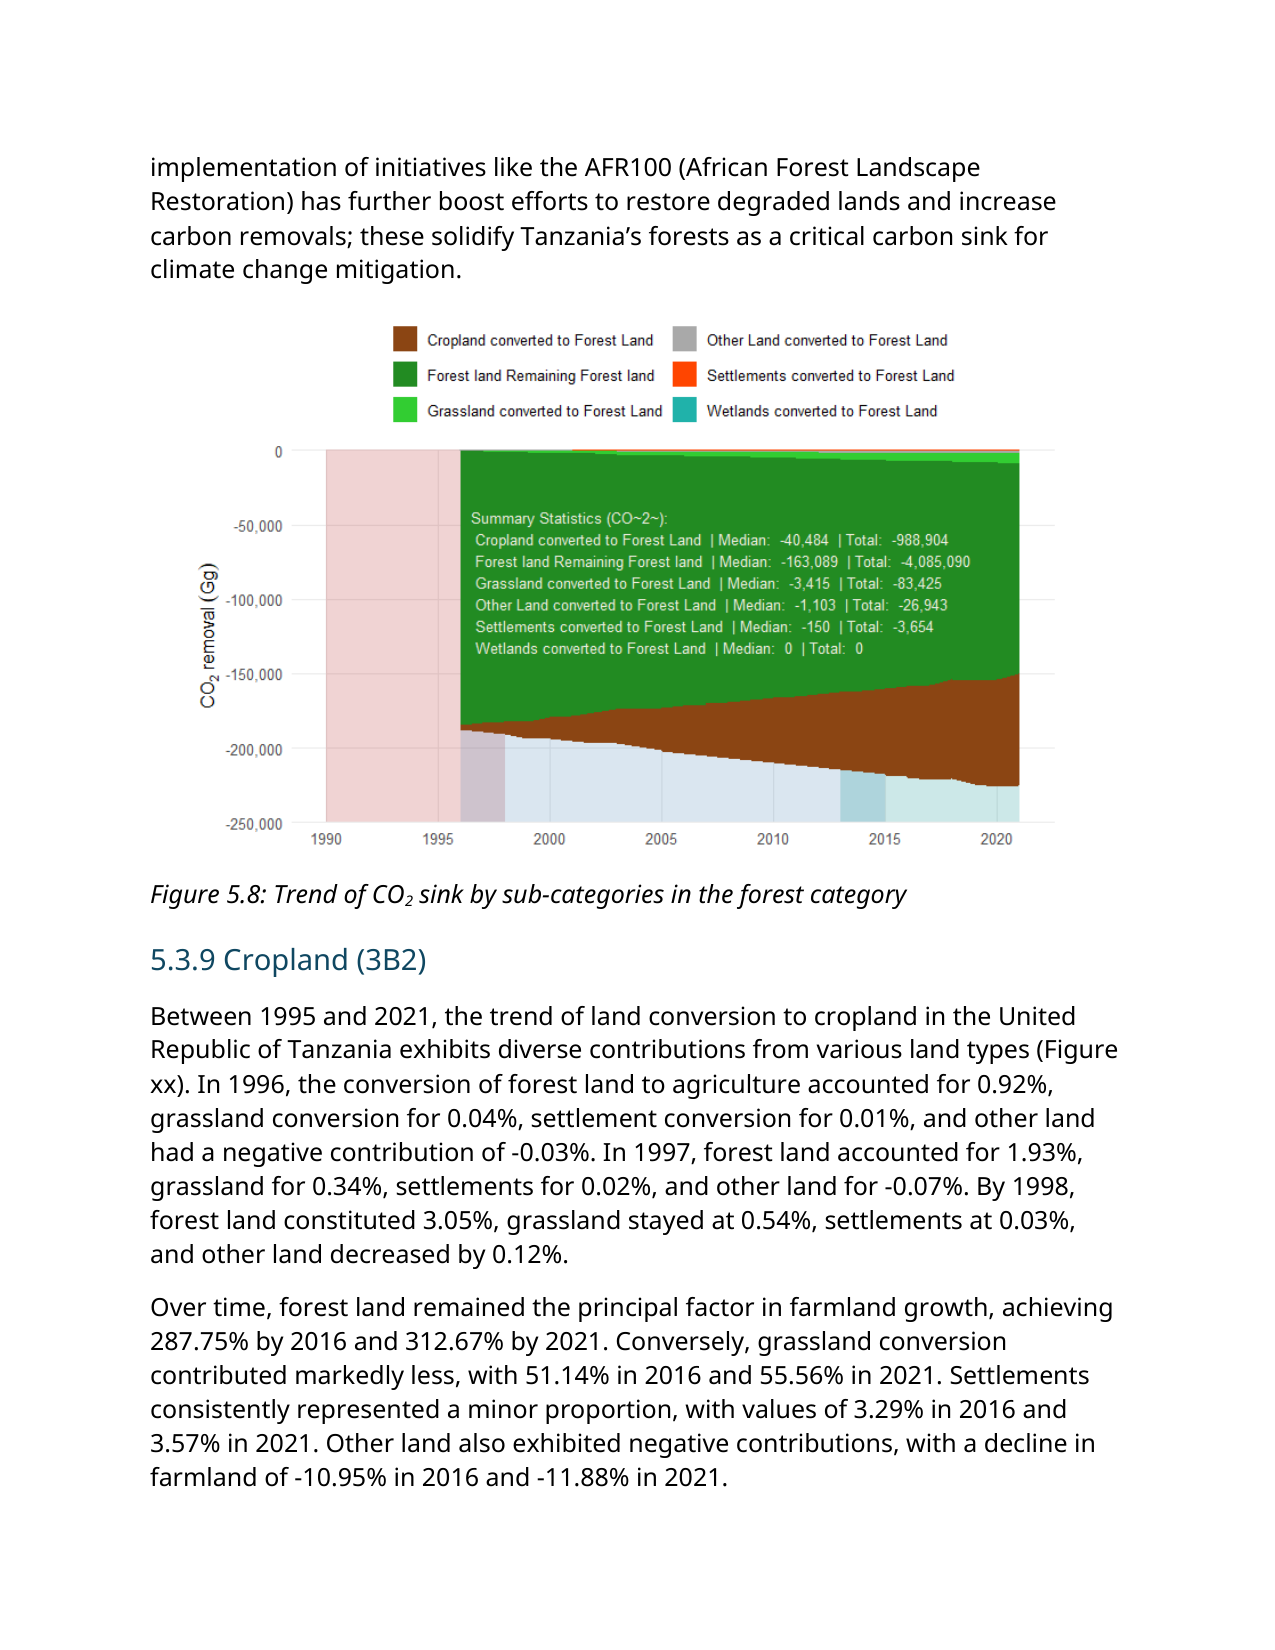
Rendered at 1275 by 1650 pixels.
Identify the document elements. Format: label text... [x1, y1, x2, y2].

picture [188, 308, 1064, 856]
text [150, 150, 1125, 286]
subtitle 5.3.9 Cropland (3B2) [150, 940, 1125, 979]
text Between 1995 and 2021, the trend of land conversion to cropland in the United Republic of Tanzania exhibits diverse contributions from various land types (Figure xx). In 1996, the conversion of forest land to agriculture accounted for 0.92%, grassland conversion for 0.04%, settlement conversion for 0.01%, and other land had a negative contribution of -0.03%. In 1997, forest land accounted for 1.93%, grassland for 0.34%, settlements for 0.02%, and other land for -0.07%. By 1998, forest land constituted 3.05%, grassland stayed at 0.54%, settlements at 0.03%, and other land decreased by 0.12%. [150, 998, 1125, 1271]
text Over time, forest land remained the principal factor in farmland growth, achieving 287.75% by 2016 and 312.67% by 2021. Conversely, grassland conversion contributed markedly less, with 51.14% in 2016 and 55.56% in 2021. Settlements consistently represented a minor proportion, with values of 3.29% in 2016 and 3.57% in 2021. Other land also exhibited negative contributions, with a decline in farmland of -10.95% in 2016 and -11.88% in 2021. [150, 1289, 1125, 1494]
table_header Figure 5.8: Trend of CO2 sink by sub-categories in the forest category [139, 305, 1114, 923]
